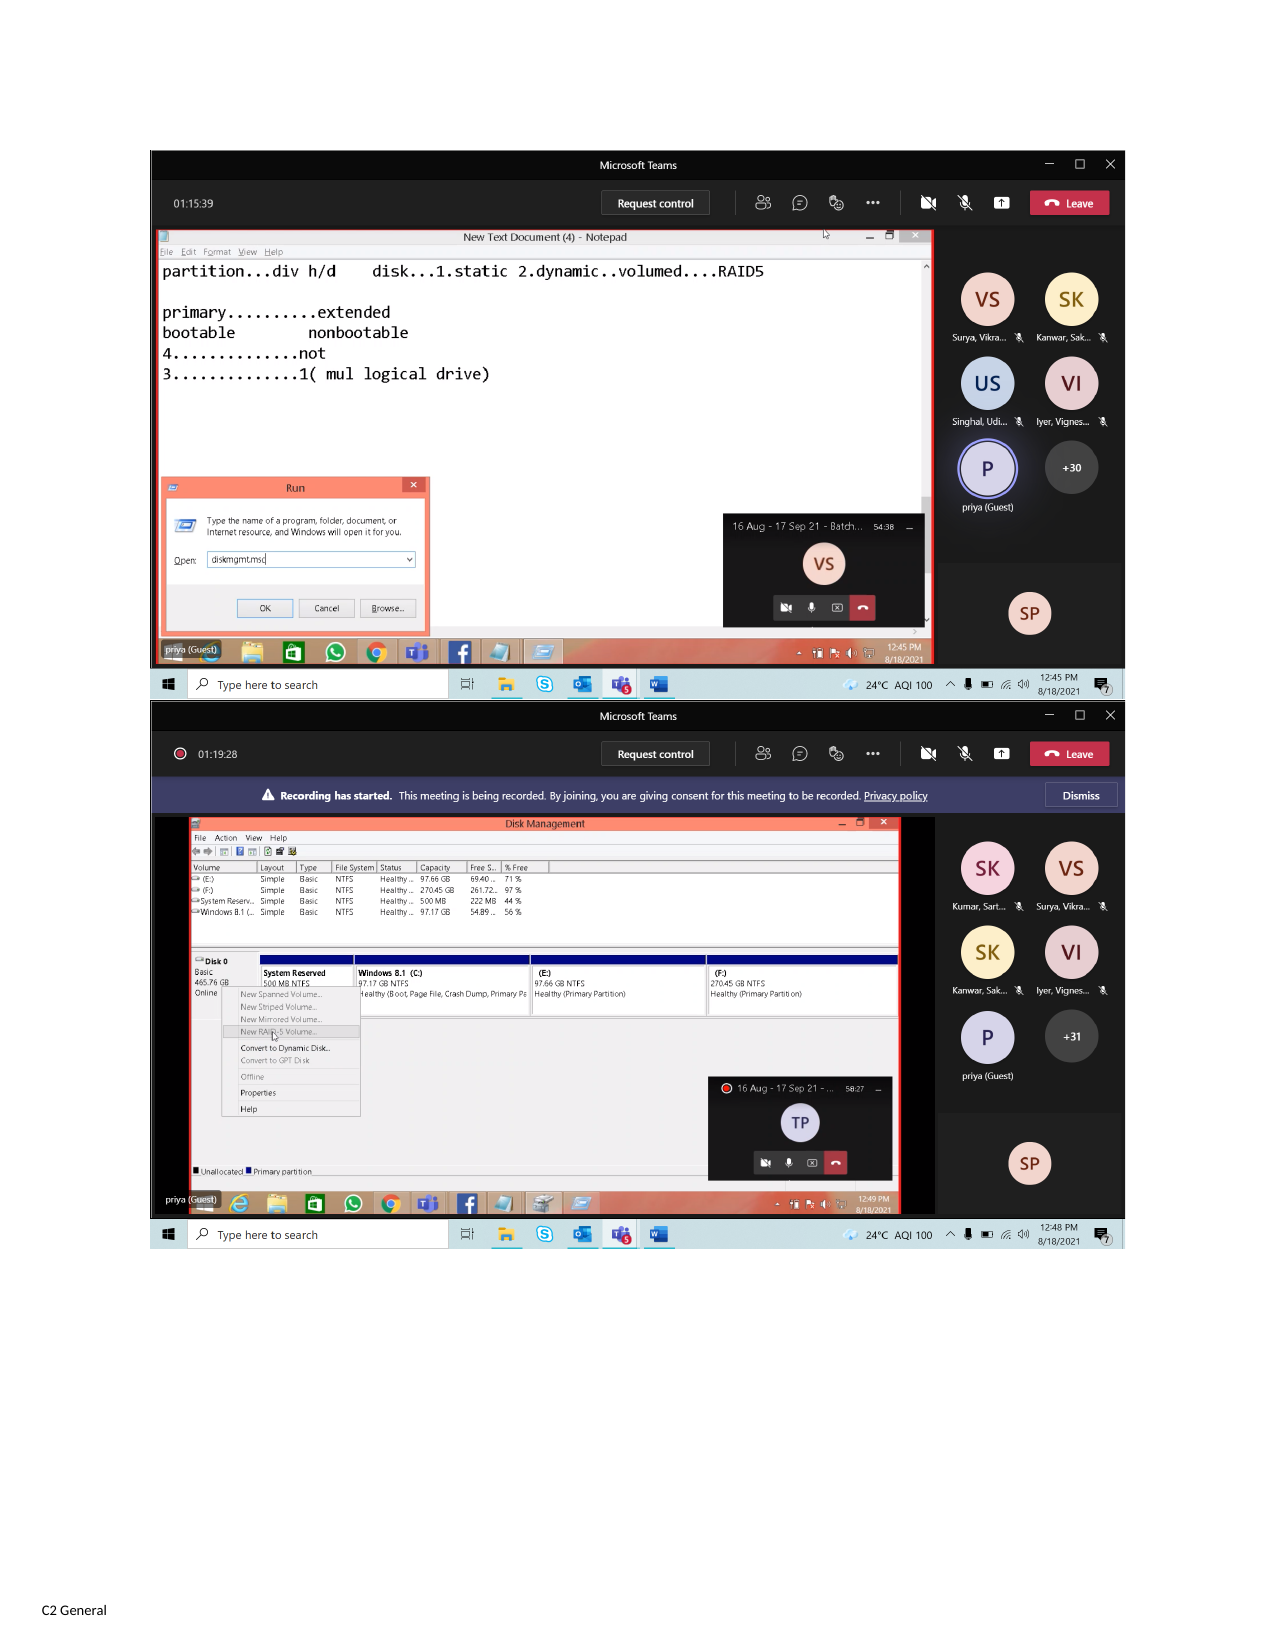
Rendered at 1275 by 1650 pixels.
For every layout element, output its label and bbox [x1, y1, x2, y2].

picture [150, 150, 1125, 699]
picture [150, 700, 1125, 1249]
